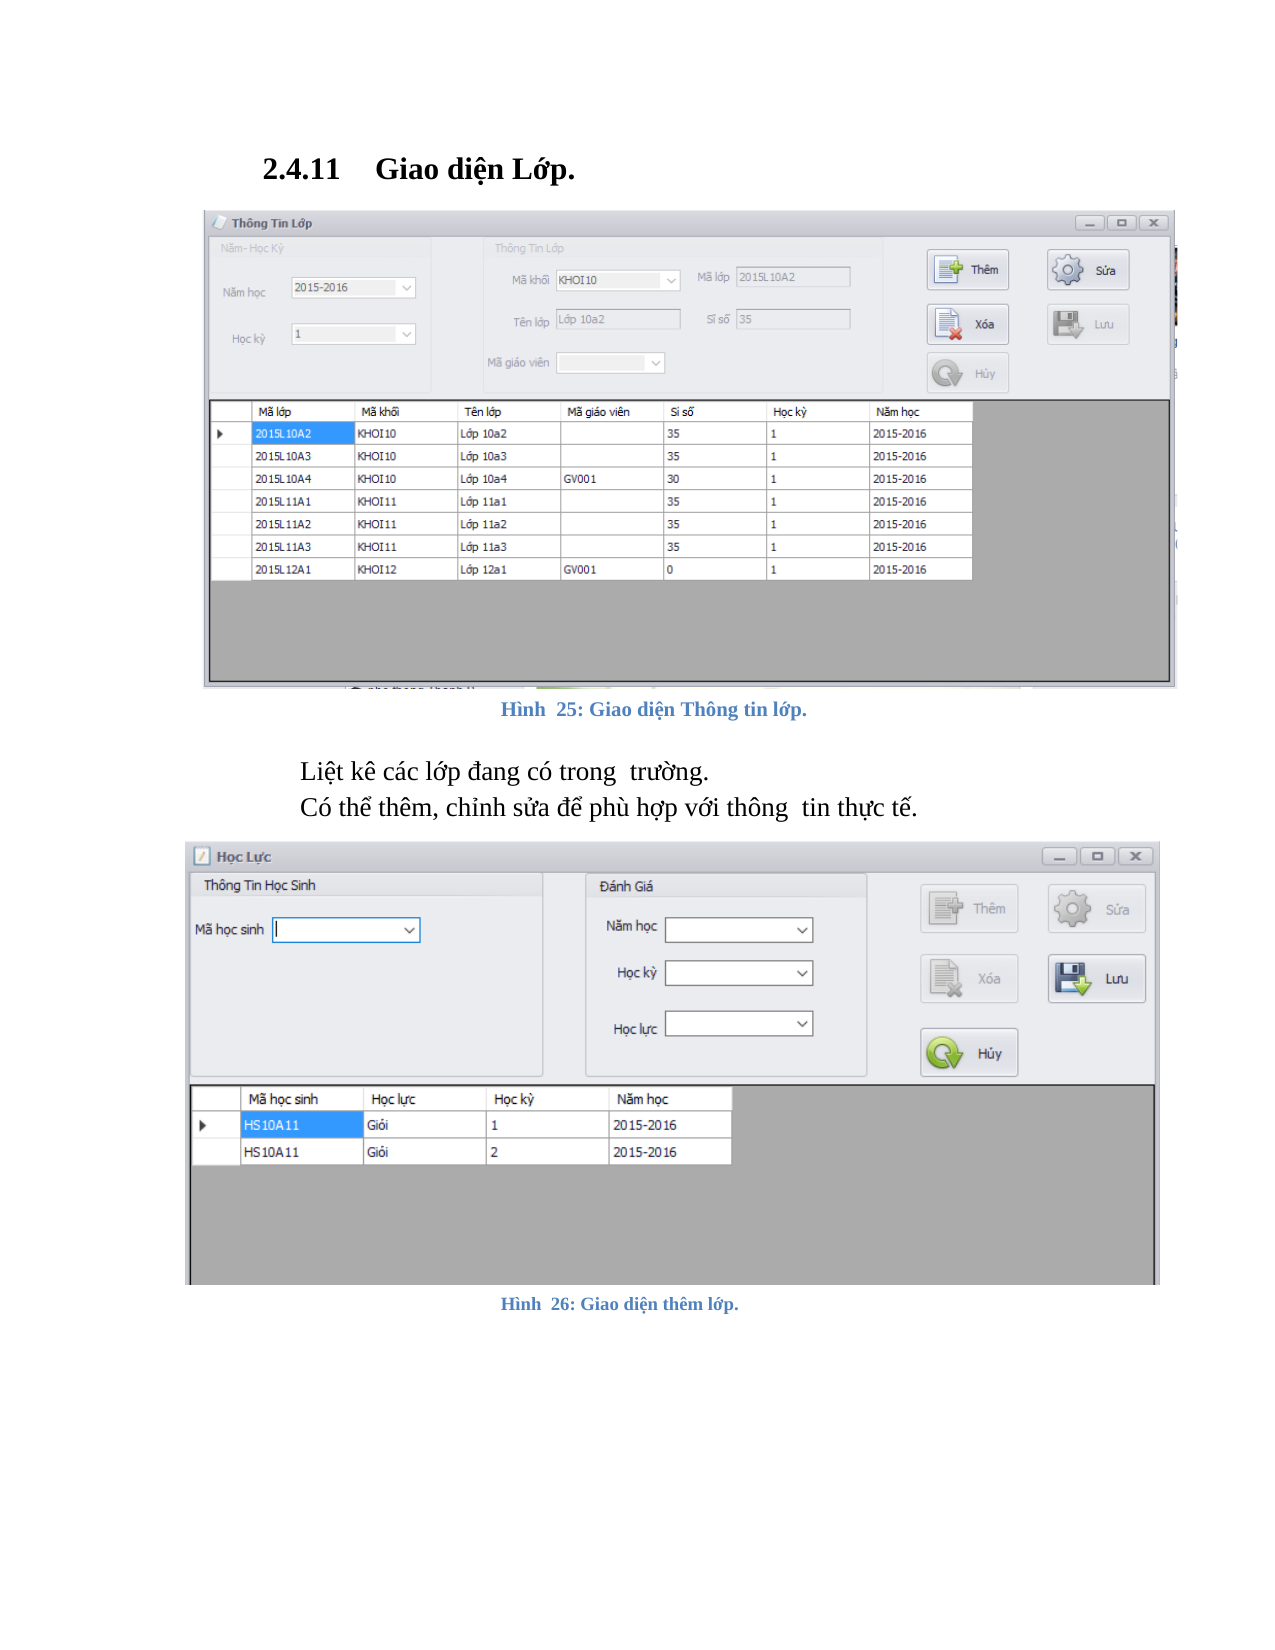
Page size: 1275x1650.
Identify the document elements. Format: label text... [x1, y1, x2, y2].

text Có thể thêm, chỉnh sửa để phù hợp với thông tin thực tế. [225, 791, 1125, 822]
text Liệt kê các lớp đang có trong trường. [225, 755, 1125, 787]
picture [185, 841, 1160, 1285]
subtitle Giao diện Lớp. [262, 150, 1125, 186]
picture [202, 210, 1178, 689]
